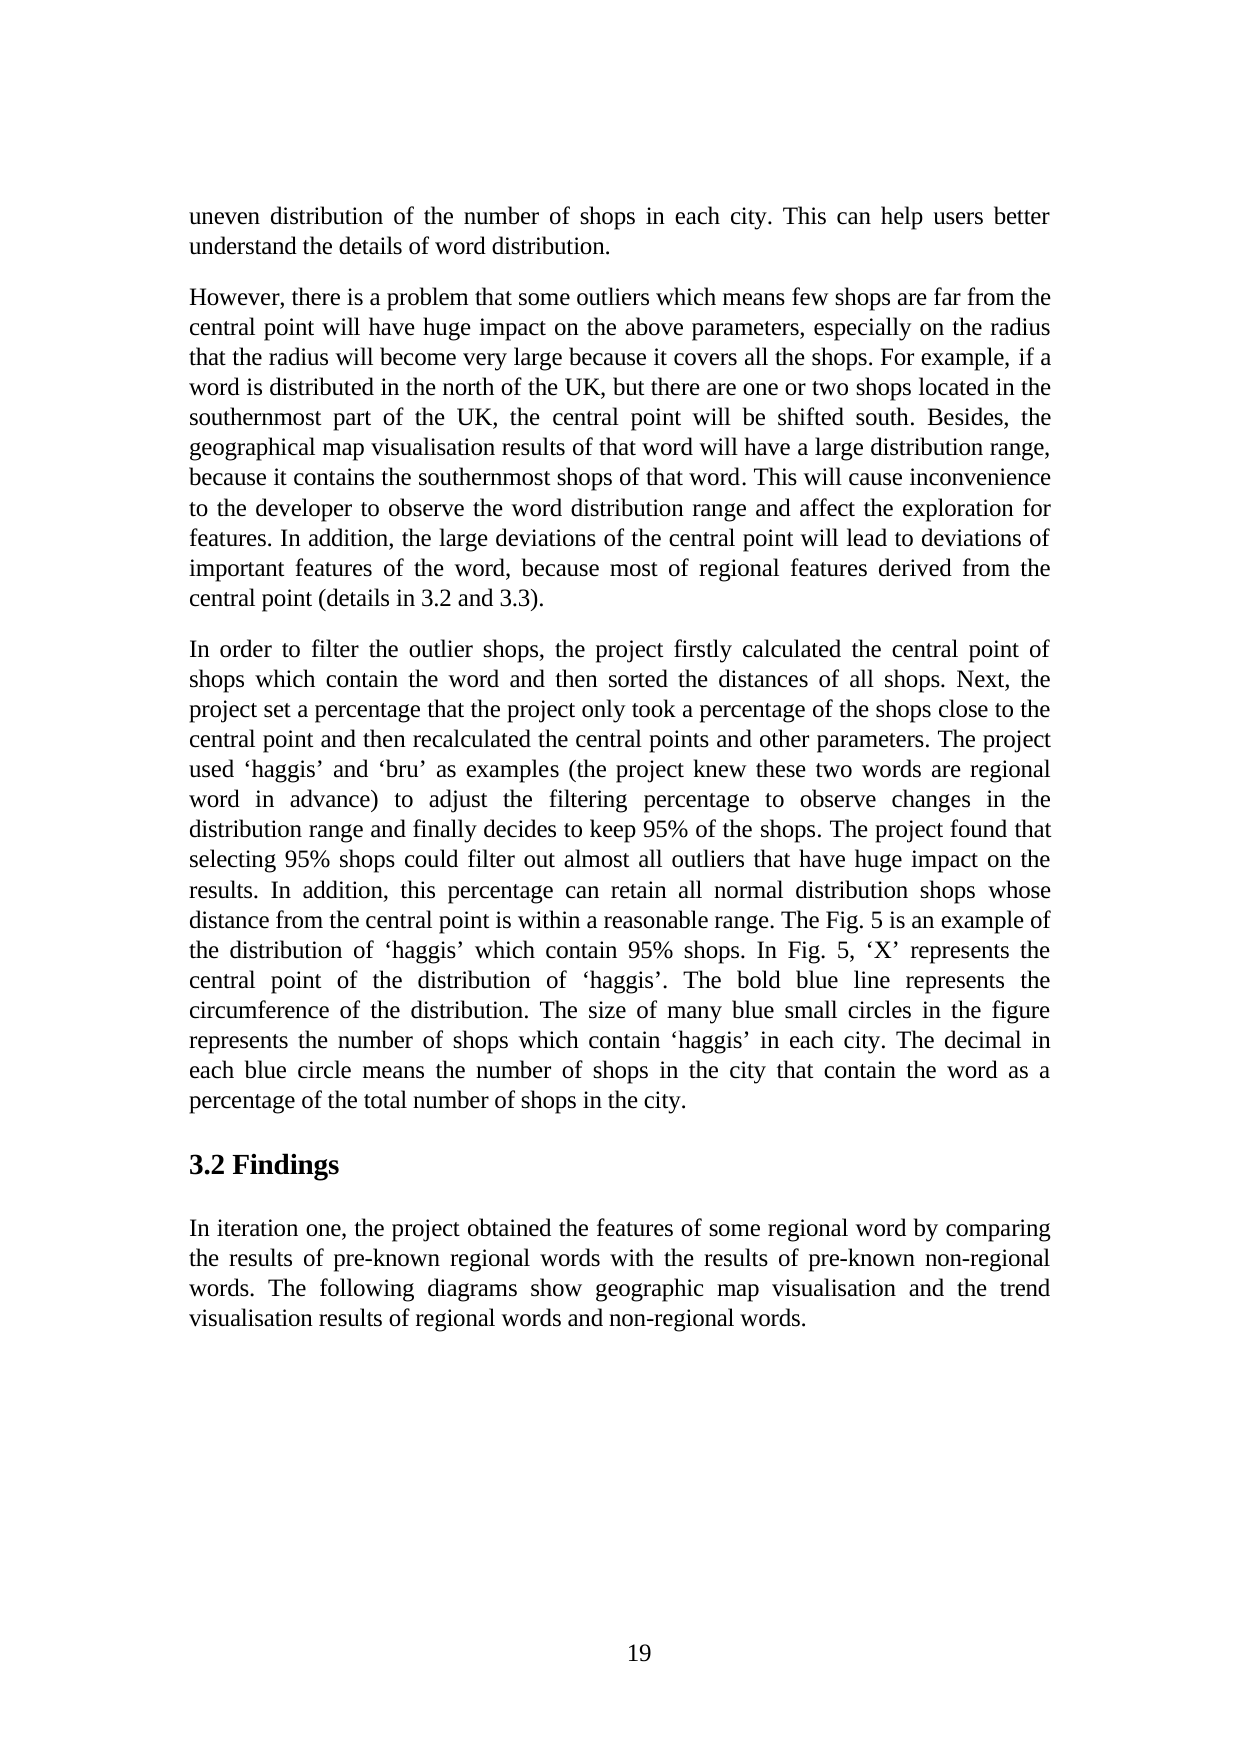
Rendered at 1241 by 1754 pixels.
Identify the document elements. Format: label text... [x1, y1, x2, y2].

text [189, 201, 1051, 260]
subtitle Findings [189, 1147, 1051, 1180]
text In order to filter the outlier shops, the project firstly calculated the central point of shops which contain the word and then sorted the distances of all shops. Next, the project set a percentage that the project only took a percentage of the shops close to the central point and then recalculated the central points and other parameters. The project used ‘haggis’ and ‘bru’ as examples (the project knew these two words are regional word in advance) to adjust the filtering percentage to observe changes in the distribution range and finally decides to keep 95% of the shops. The project found that selecting 95% shops could filter out almost all outliers that have huge impact on the results. In addition, this percentage can retain all normal distribution shops whose distance from the central point is within a reasonable range. The Fig. 5 is an example of the distribution of ‘haggis’ which contain 95% shops. In Fig. 5, ‘X’ represents the central point of the distribution of ‘haggis’. The bold blue line represents the circumference of the distribution. The size of many blue small circles in the figure represents the number of shops which contain ‘haggis’ in each city. The decimal in each blue circle means the number of shops in the city that contain the word as a percentage of the total number of shops in the city. [189, 634, 1051, 1114]
text However, there is a problem that some outliers which means few shops are far from the central point will have huge impact on the above parameters, especially on the radius that the radius will become very large because it covers all the shops. For example, if a word is distributed in the north of the UK, but there are one or two shops located in the southernmost part of the UK, the central point will be shifted south. Besides, the geographical map visualisation results of that word will have a large distribution range, because it contains the southernmost shops of that word. This will cause inconvenience to the developer to observe the word distribution range and affect the exploration for features. In addition, the large deviations of the central point will lead to deviations of important features of the word, because most of regional features derived from the central point (details in 3.2 and 3.3). [189, 282, 1051, 612]
text In iteration one, the project obtained the features of some regional word by comparing the results of pre-known regional words with the results of pre-known non-regional words. The following diagrams show geographic map visualisation and the trend visualisation results of regional words and non-regional words. [189, 1213, 1051, 1332]
